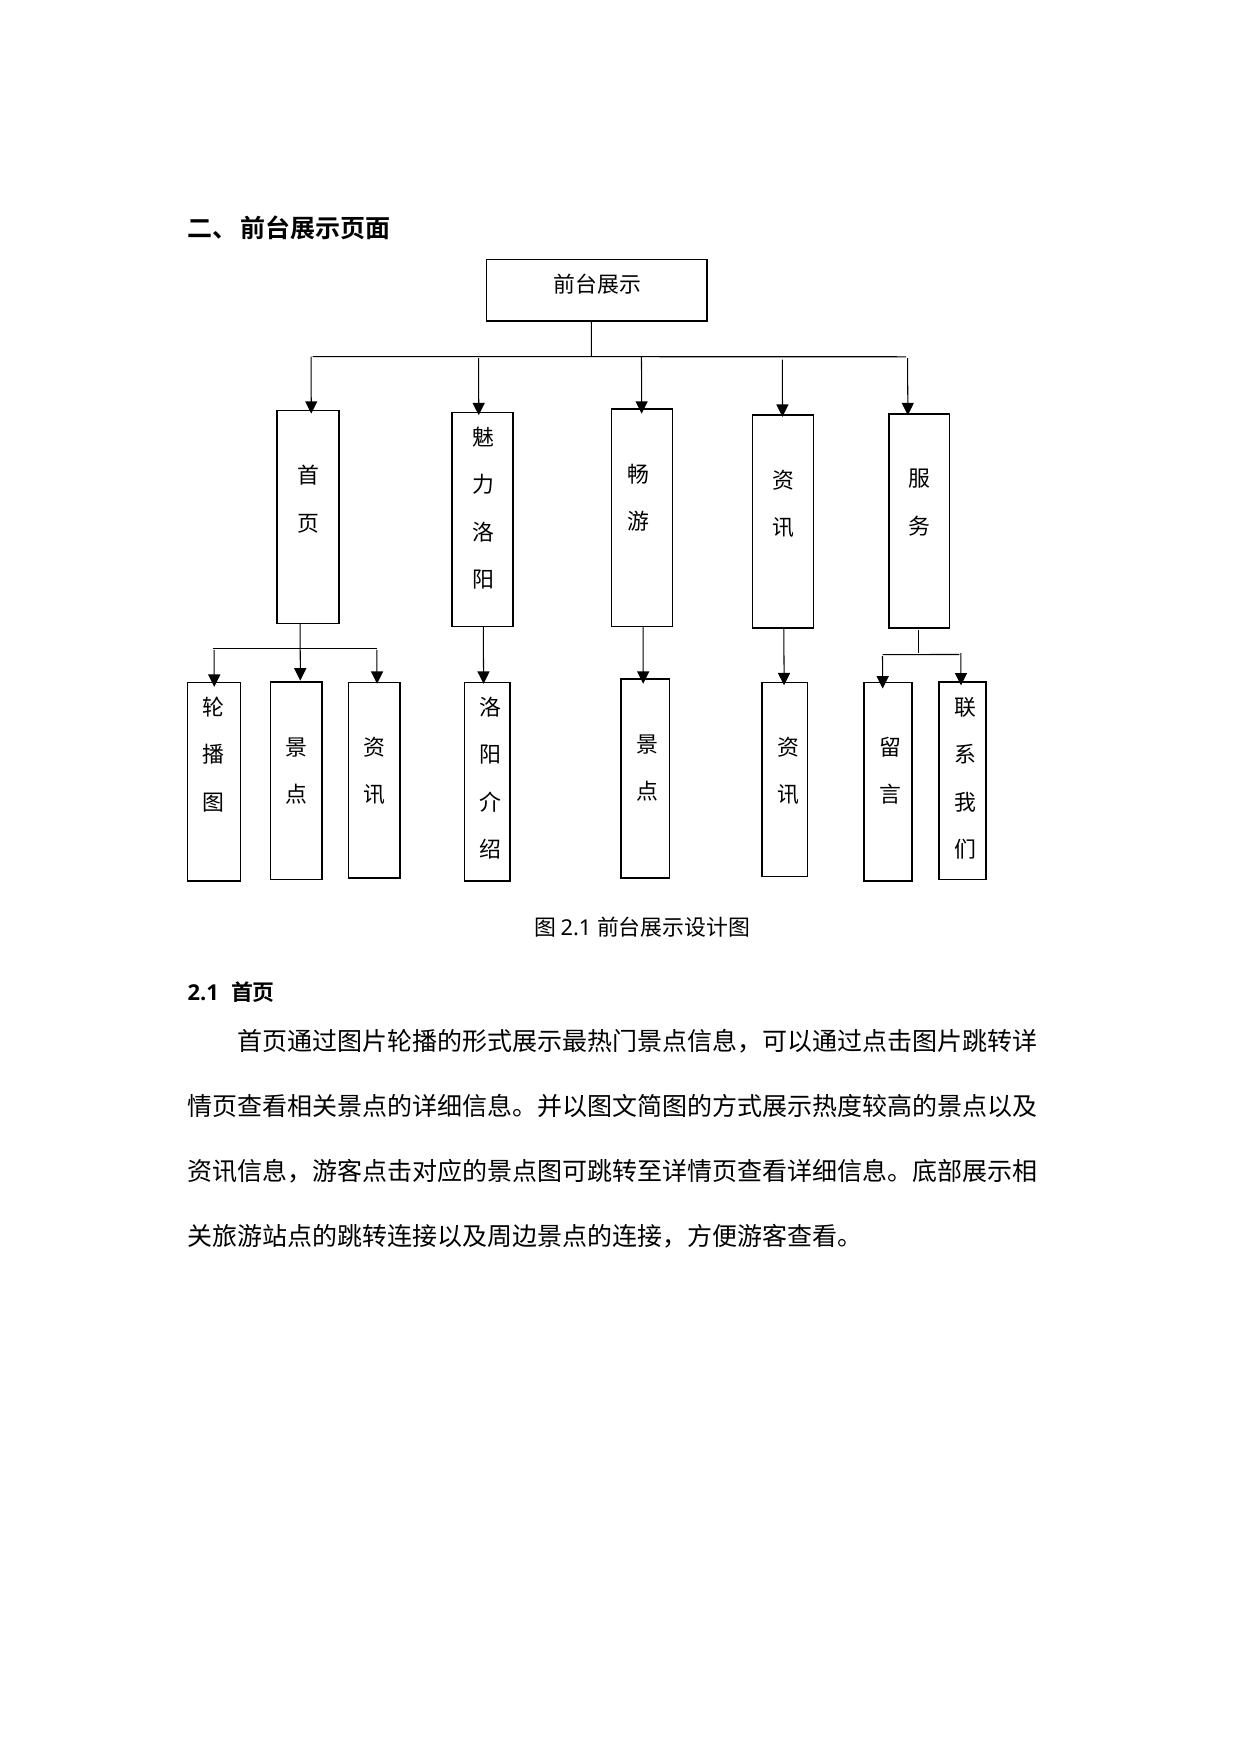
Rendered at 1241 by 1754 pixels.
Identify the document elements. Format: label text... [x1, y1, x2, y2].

list 首页 [187, 974, 1053, 1007]
list 图2.1 前台展示设计图 [231, 909, 1053, 942]
text 首页通过图片轮播的形式展示最热门景点信息，可以通过点击图片跳转详情页查看相关景点的详细信息。并以图文简图的方式展示热度较高的景点以及资讯信息，游客点击对应的景点图可跳转至详情页查看详细信息。底部展示相关旅游站点的跳转连接以及周边景点的连接，方便游客查看。 [187, 1007, 1053, 1267]
list 前台展示页面 [187, 194, 1053, 259]
